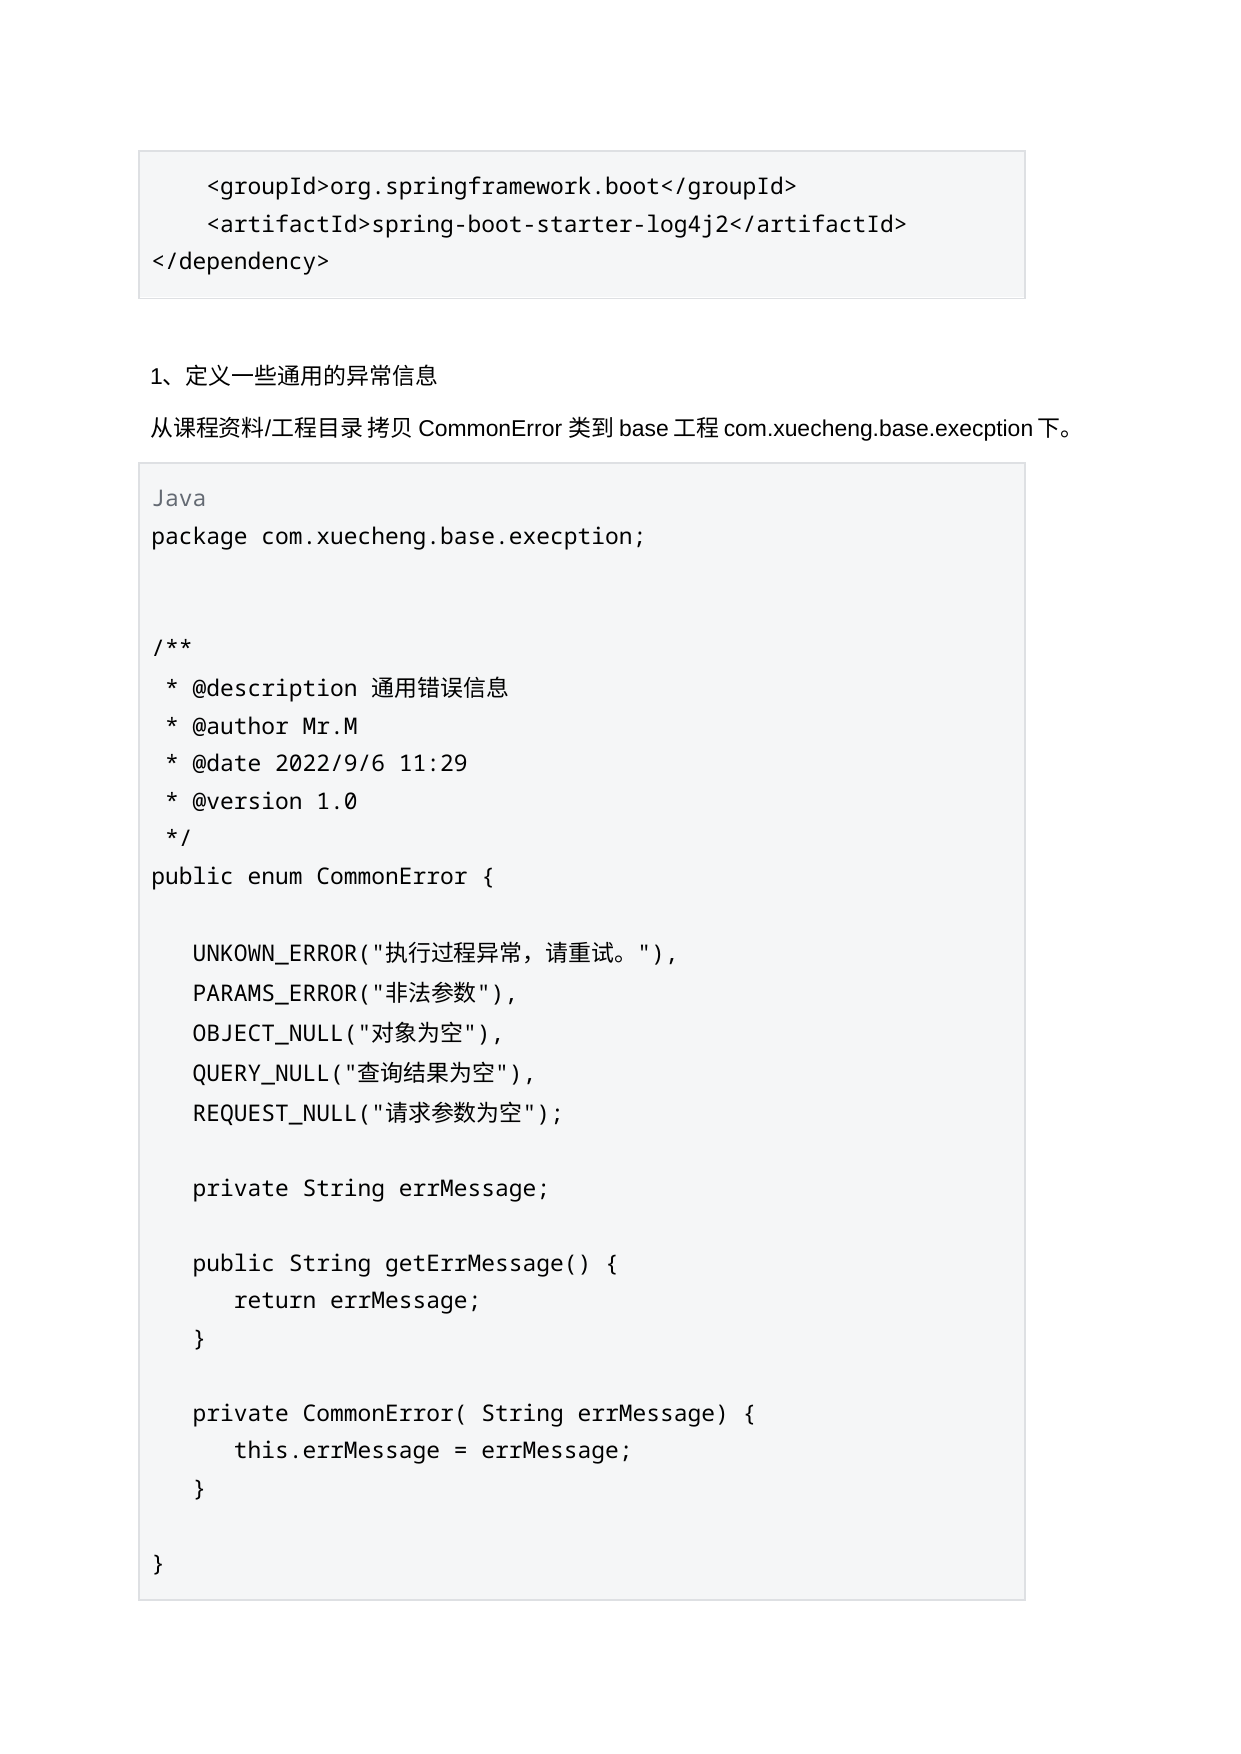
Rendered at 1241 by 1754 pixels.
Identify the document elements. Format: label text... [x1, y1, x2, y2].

text 1、定义一些通用的异常信息 [150, 357, 1090, 391]
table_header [140, 152, 1024, 297]
table_header Java package com.xuecheng.base.execption; /** * @description 通用错误信息 * @author Mr.M * @date 2022/9/6 11:29 * @version 1.0 */ public enum CommonError { UNKOWN_ERROR("执行过程异常，请重试。"), PARAMS_ERROR("非法参数"), OBJECT_NULL("对象为空"), QUERY_NULL("查询结果为空"), REQUEST_NULL("请求参数为空"); private String errMessage; public String getErrMessage() { return errMessage; } private CommonError( String errMessage) { this.errMessage = errMessage; } } [140, 464, 1024, 1599]
text 从课程资料/工程目录 拷贝CommonError 类到base工程com.xuecheng.base.execption下。 [150, 410, 1090, 443]
